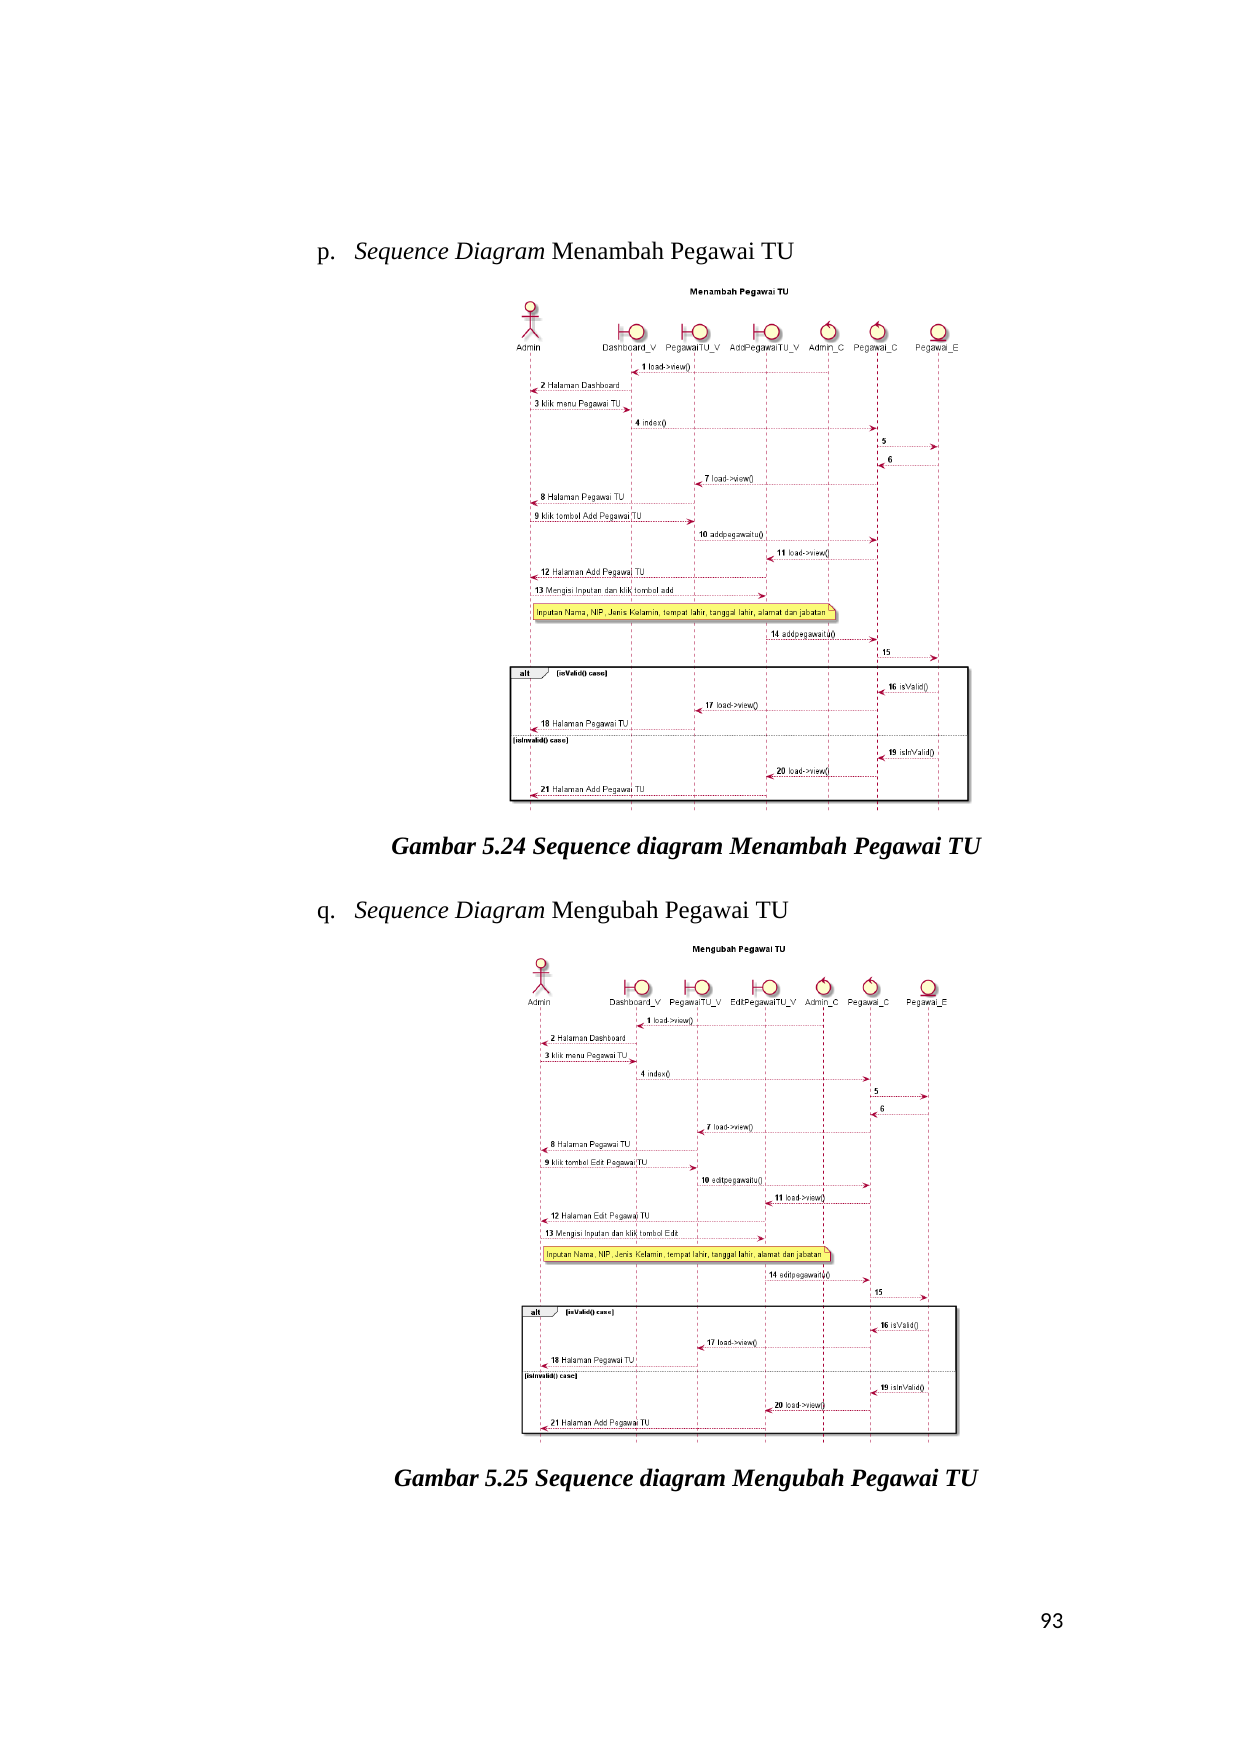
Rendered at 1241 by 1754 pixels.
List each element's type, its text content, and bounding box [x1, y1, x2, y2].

picture [514, 937, 962, 1449]
text Gambar 5.25 Sequence diagram Mengubah Pegawai TU [311, 1463, 1063, 1491]
text Gambar 5.24 Sequence diagram Menambah Pegawai TU [311, 831, 1063, 859]
list Sequence Diagram Mengubah Pegawai TU [317, 895, 1063, 923]
list Sequence Diagram Menambah Pegawai TU [317, 236, 1063, 265]
picture [502, 279, 974, 817]
